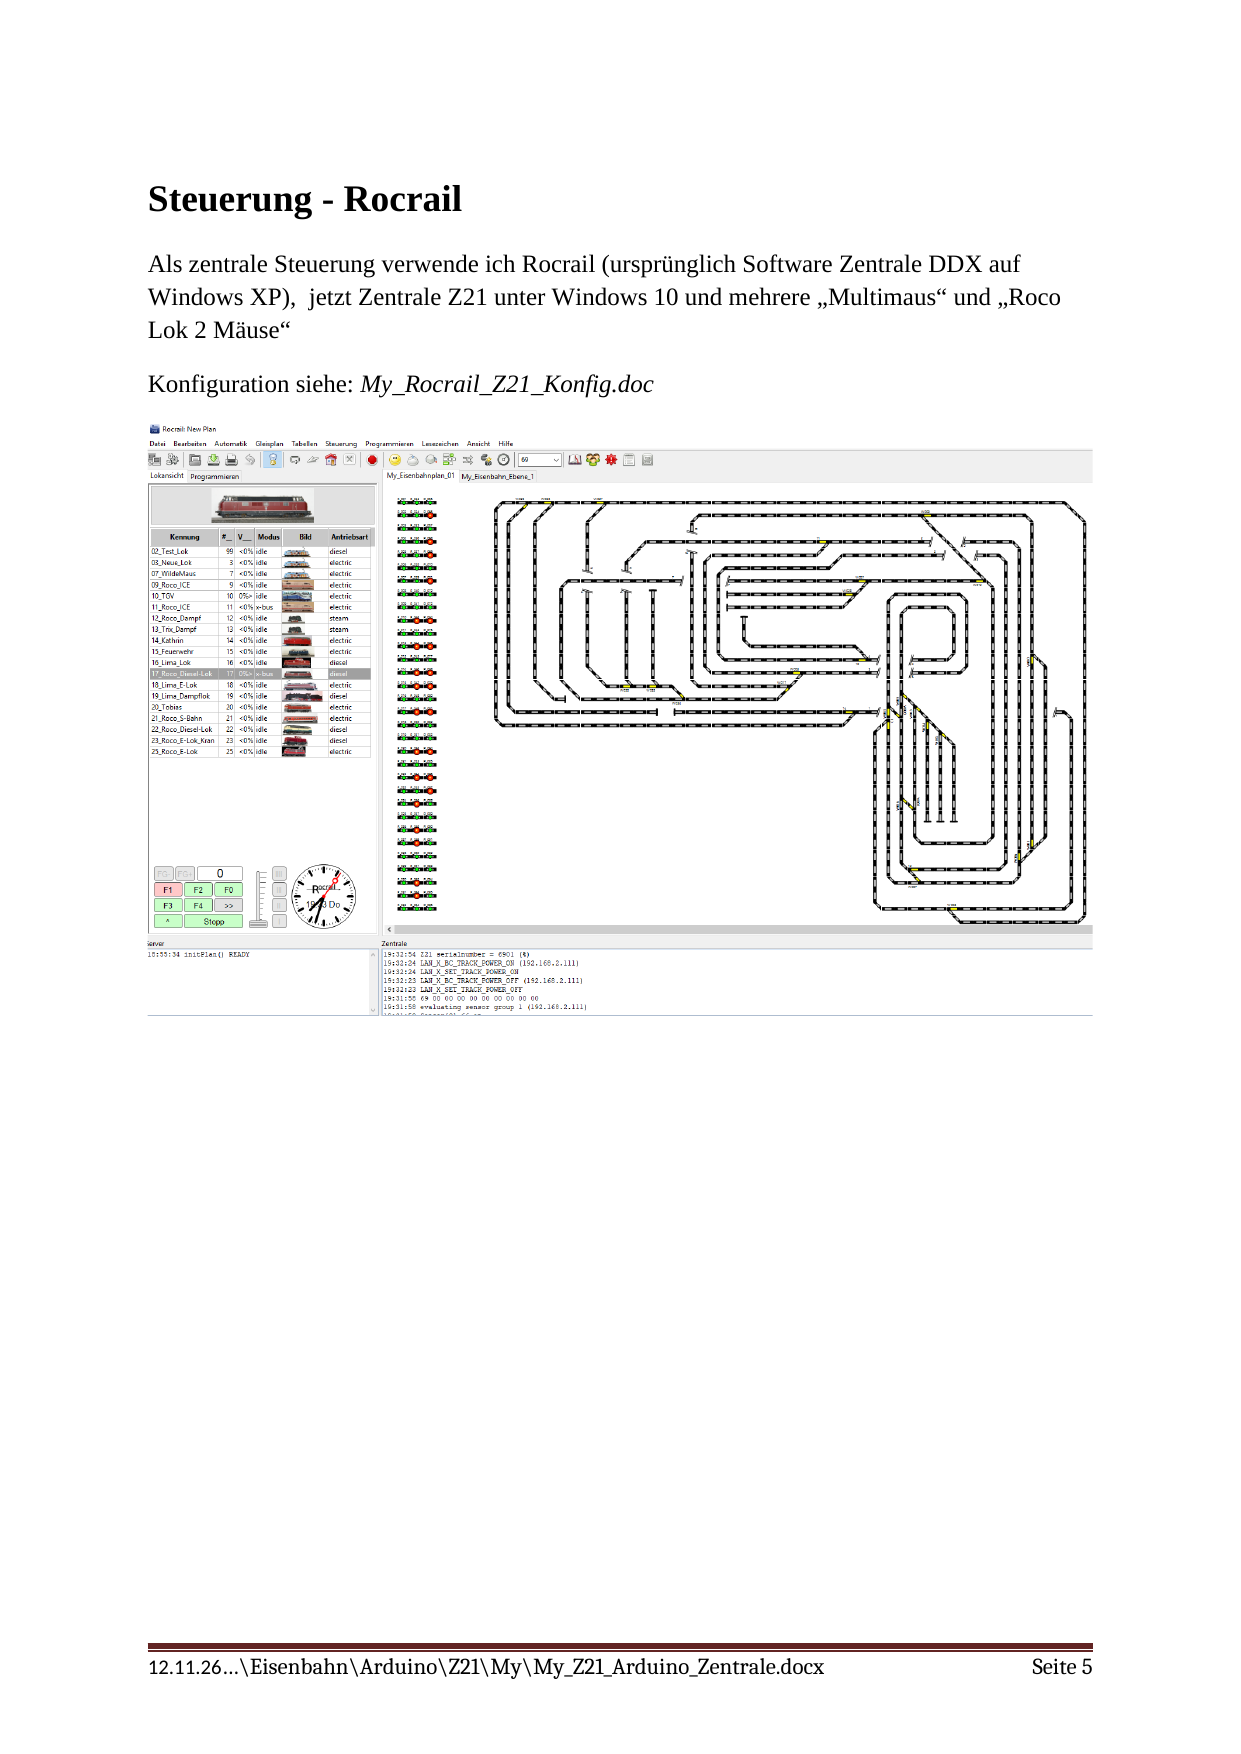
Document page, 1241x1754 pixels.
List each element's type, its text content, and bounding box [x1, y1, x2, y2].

text Konfiguration siehe: My_Rocrail_Z21_Konfig.doc [148, 369, 1093, 398]
subtitle Steuerung - Rocrail [148, 177, 1093, 220]
text Als zentrale Steuerung verwende ich Rocrail (ursprünglich Software Zentrale DDX auf Windows XP), jetzt Zentrale Z21 unter Windows 10 und mehrere „Multimaus“ und „Roco Lok 2 Mäuse“ [148, 249, 1093, 344]
picture [147, 422, 1093, 1016]
